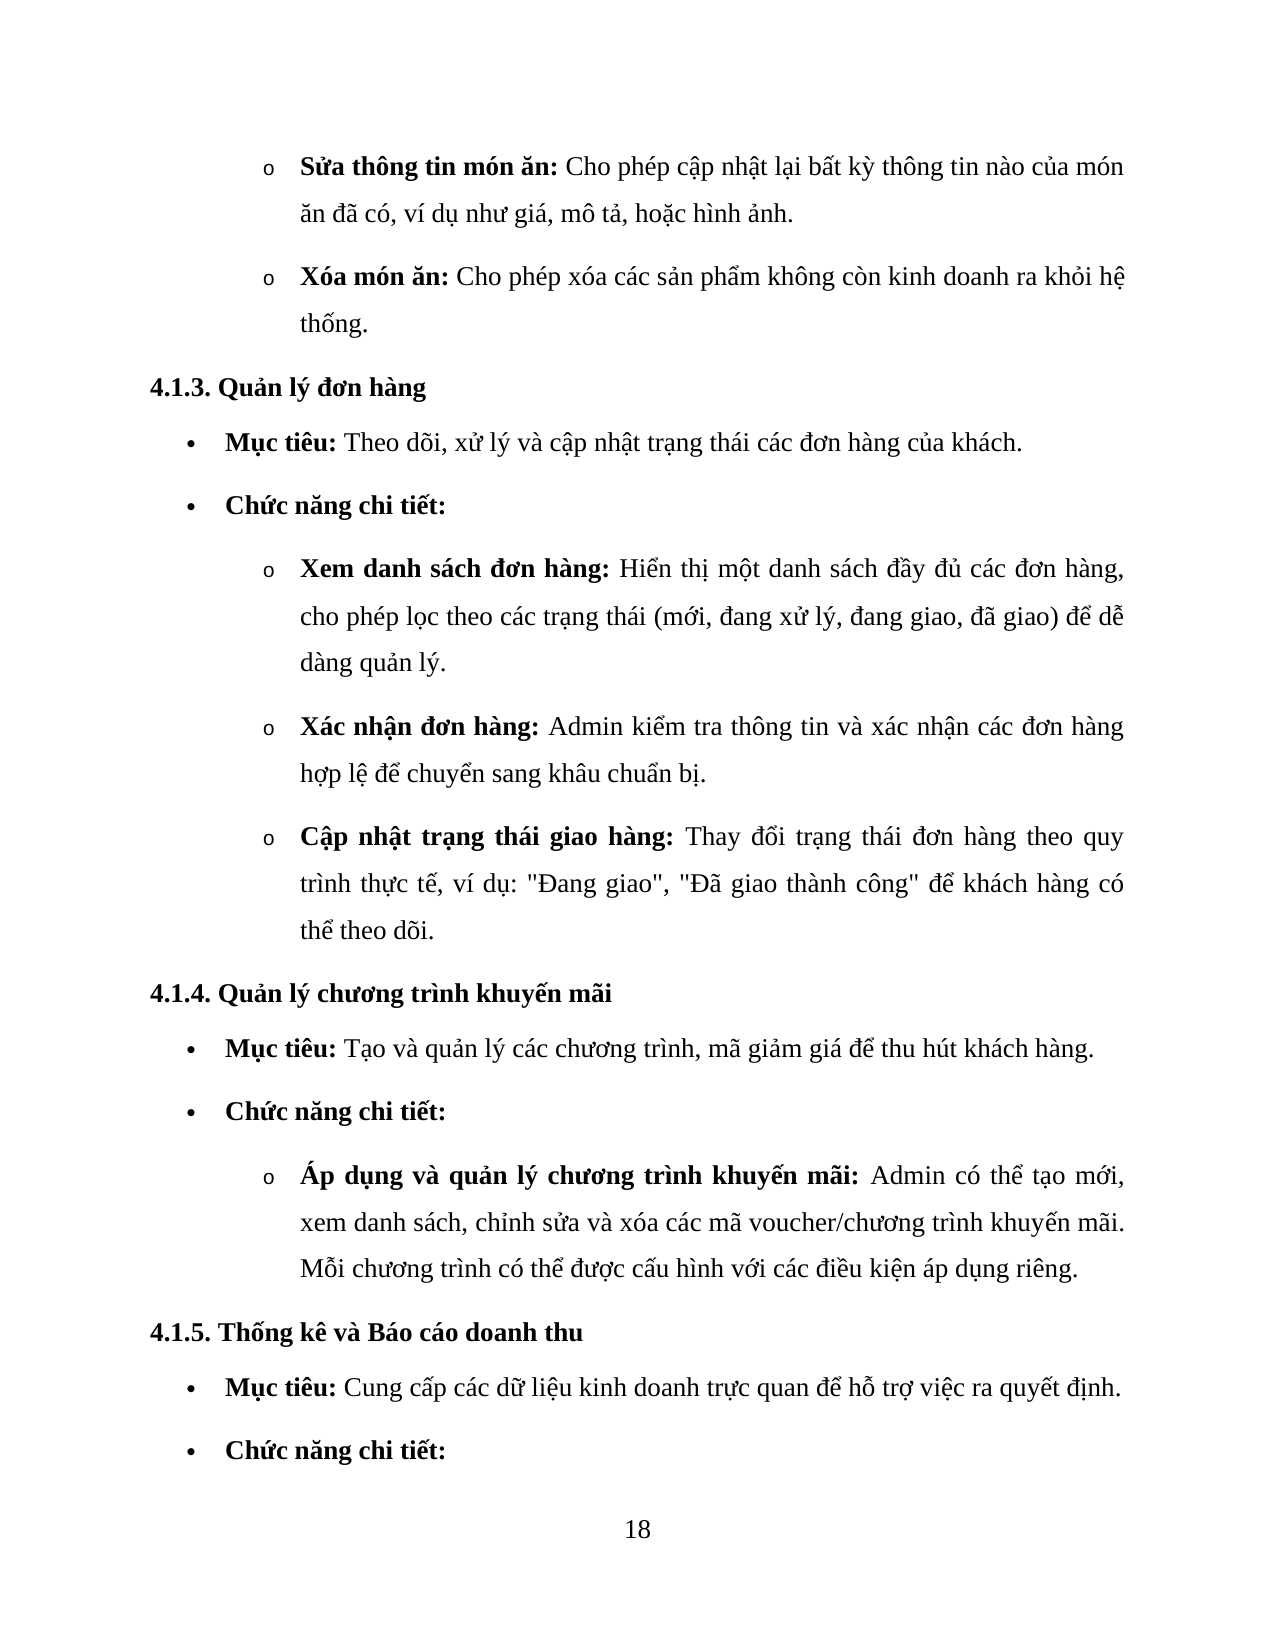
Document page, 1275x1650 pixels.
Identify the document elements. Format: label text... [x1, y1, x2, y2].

subtitle 4.1.4. Quản lý chương trình khuyến mãi [150, 977, 1125, 1008]
list Xem danh sách đơn hàng: Hiển thị một danh sách đầy đủ các đơn hàng, cho phép lọc theo các trạng thái (mới, đang xử lý, đang giao, đã giao) để dễ dàng quản lý. [262, 552, 1125, 677]
list Sửa thông tin món ăn: Cho phép cập nhật lại bất kỳ thông tin nào của món ăn đã có, ví dụ như giá, mô tả, hoặc hình ảnh. [262, 150, 1125, 228]
list Mục tiêu: Theo dõi, xử lý và cập nhật trạng thái các đơn hàng của khách. [187, 426, 1125, 457]
list Xóa món ăn: Cho phép xóa các sản phẩm không còn kinh doanh ra khỏi hệ thống. [262, 260, 1125, 339]
list Áp dụng và quản lý chương trình khuyến mãi: Admin có thể tạo mới, xem danh sách, chỉnh sửa và xóa các mã voucher/chương trình khuyến mãi. Mỗi chương trình có thể được cấu hình với các điều kiện áp dụng riêng. [262, 1159, 1125, 1284]
subtitle 4.1.3. Quản lý đơn hàng [150, 371, 1125, 402]
list Cập nhật trạng thái giao hàng: Thay đổi trạng thái đơn hàng theo quy trình thực tế, ví dụ: "Đang giao", "Đã giao thành công" để khách hàng có thể theo dõi. [262, 820, 1125, 945]
list Chức năng chi tiết: [187, 1095, 1125, 1127]
list Mục tiêu: Tạo và quản lý các chương trình, mã giảm giá để thu hút khách hàng. [187, 1032, 1125, 1063]
list Xác nhận đơn hàng: Admin kiểm tra thông tin và xác nhận các đơn hàng hợp lệ để chuyển sang khâu chuẩn bị. [262, 709, 1125, 788]
subtitle 4.1.5. Thống kê và Báo cáo doanh thu [150, 1316, 1125, 1347]
list Chức năng chi tiết: [187, 1434, 1125, 1465]
list Mục tiêu: Cung cấp các dữ liệu kinh doanh trực quan để hỗ trợ việc ra quyết định. [187, 1371, 1125, 1402]
list Chức năng chi tiết: [187, 489, 1125, 520]
